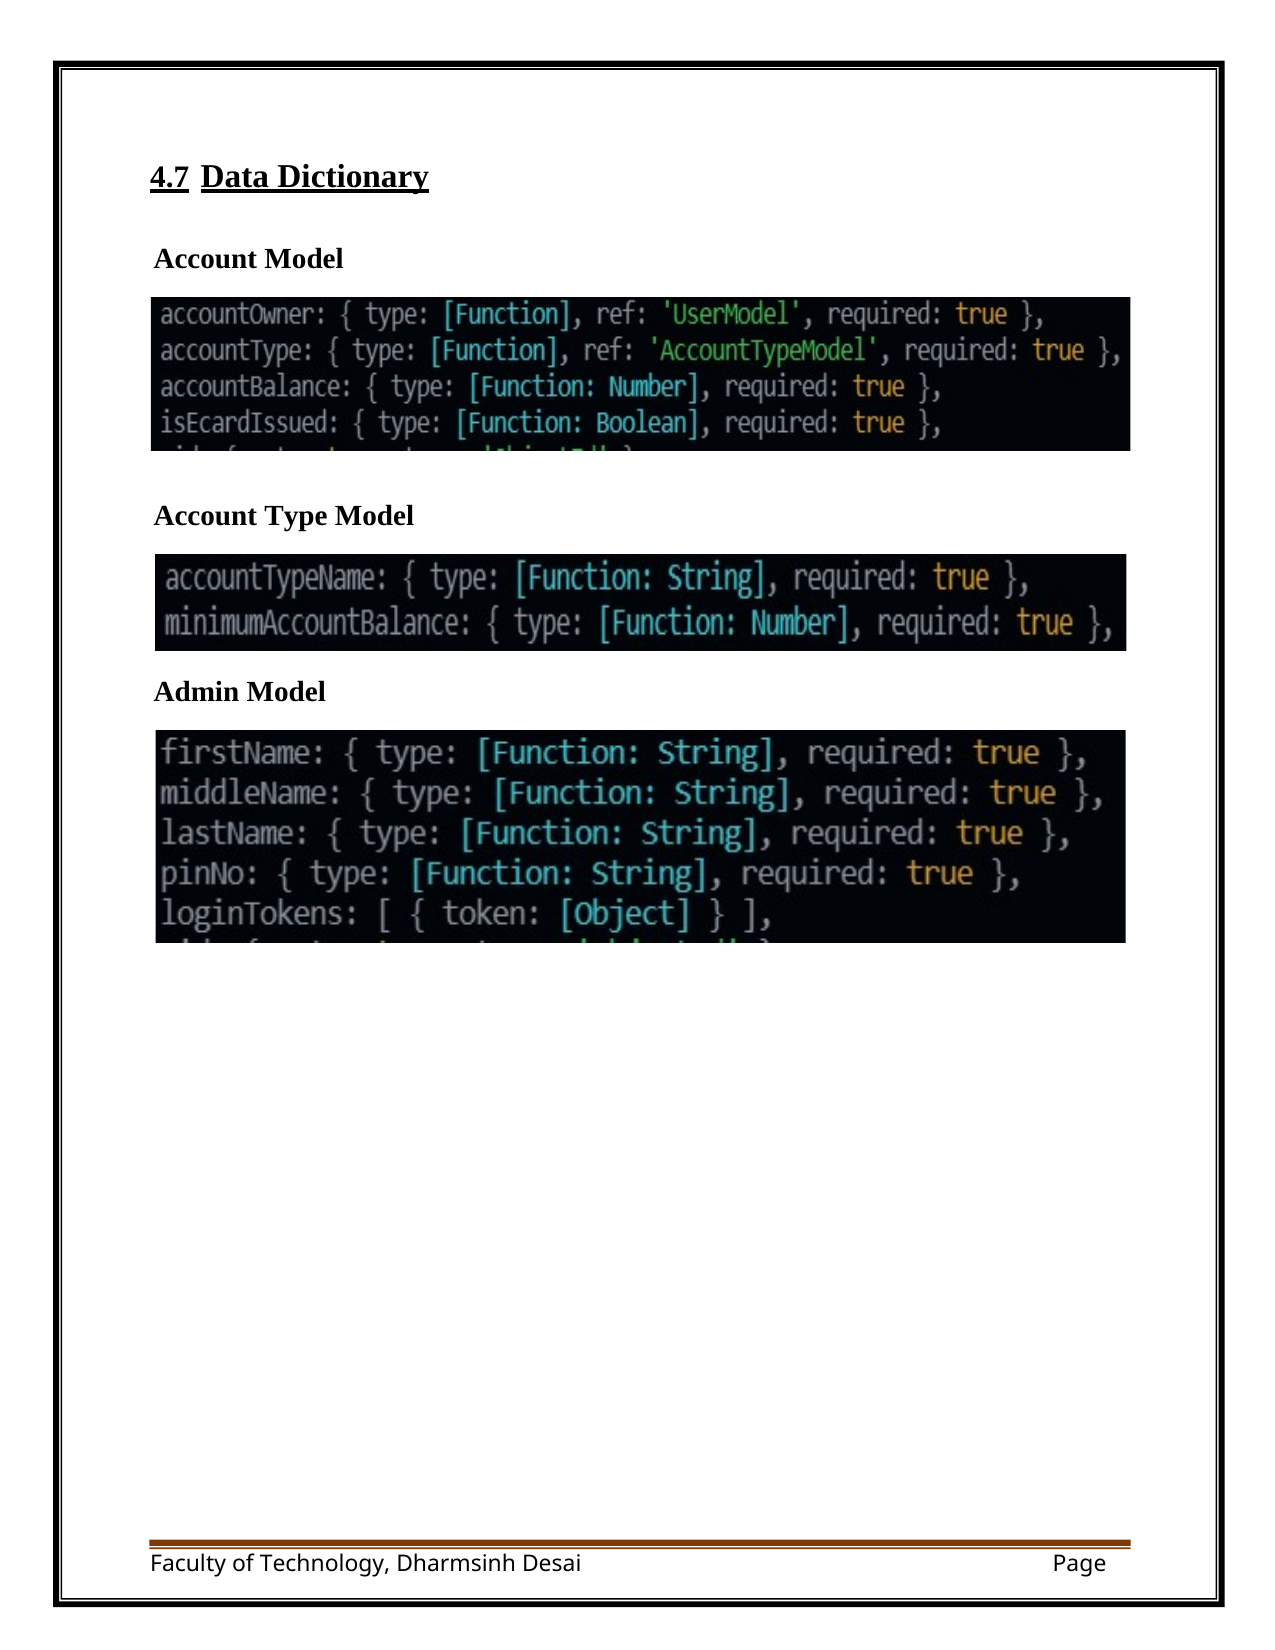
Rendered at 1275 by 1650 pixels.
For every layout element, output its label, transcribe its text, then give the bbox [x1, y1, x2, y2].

picture [155, 554, 1127, 651]
subtitle Account Type Model [153, 498, 1142, 531]
subtitle Account Model [153, 241, 1142, 275]
subtitle Admin Model [153, 674, 1142, 708]
subtitle Data Dictionary [150, 156, 1217, 194]
picture [155, 730, 1126, 943]
picture [150, 297, 1131, 451]
